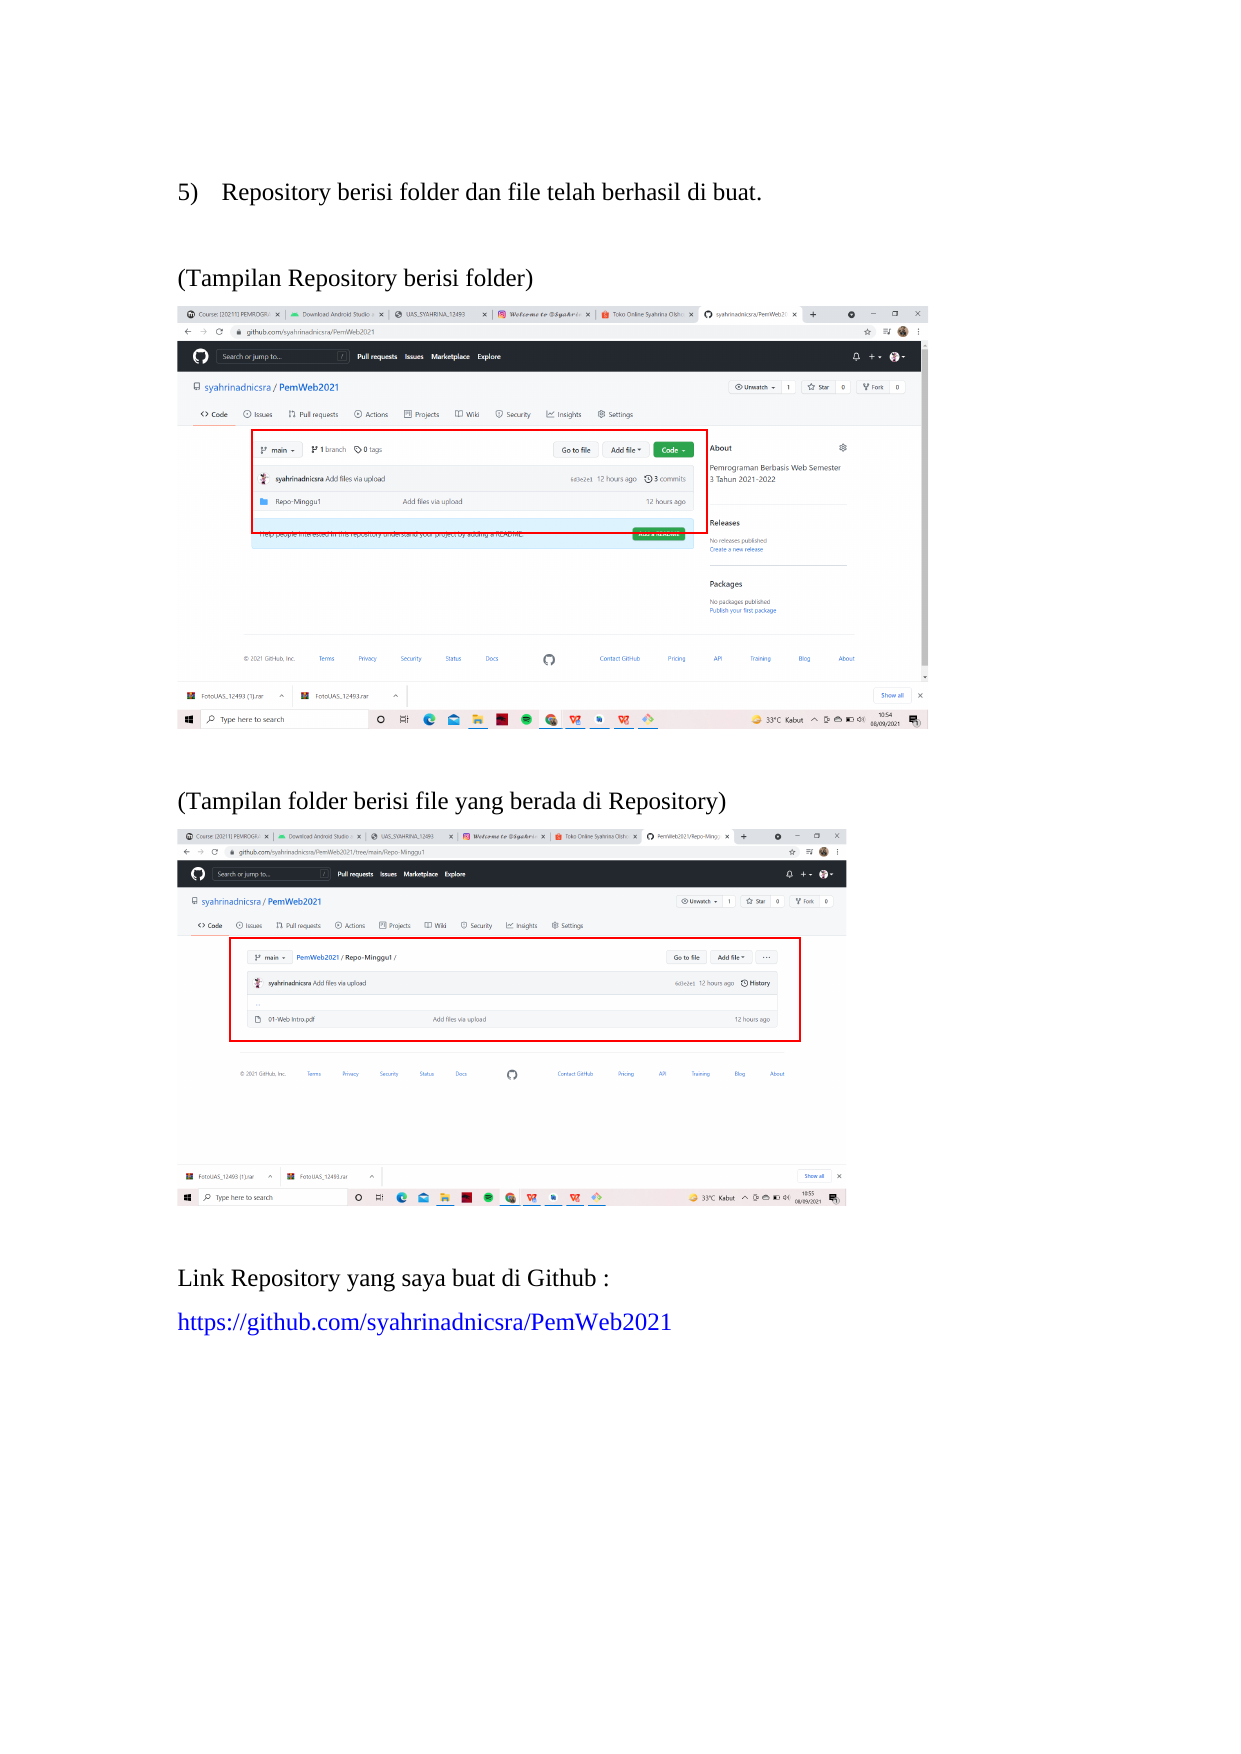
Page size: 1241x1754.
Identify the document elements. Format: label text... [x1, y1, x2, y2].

list Repository berisi folder dan file telah berhasil di buat. [177, 177, 1063, 206]
text Link Repository yang saya buat di Github : [177, 1263, 1063, 1292]
picture [177, 829, 847, 1206]
picture [177, 306, 929, 729]
list (Tampilan Repository berisi folder) [177, 263, 1063, 292]
text https://github.com/syahrinadnicsra/PemWeb2021 [177, 1307, 1063, 1335]
list (Tampilan folder berisi file yang berada di Repository) [177, 786, 1063, 815]
